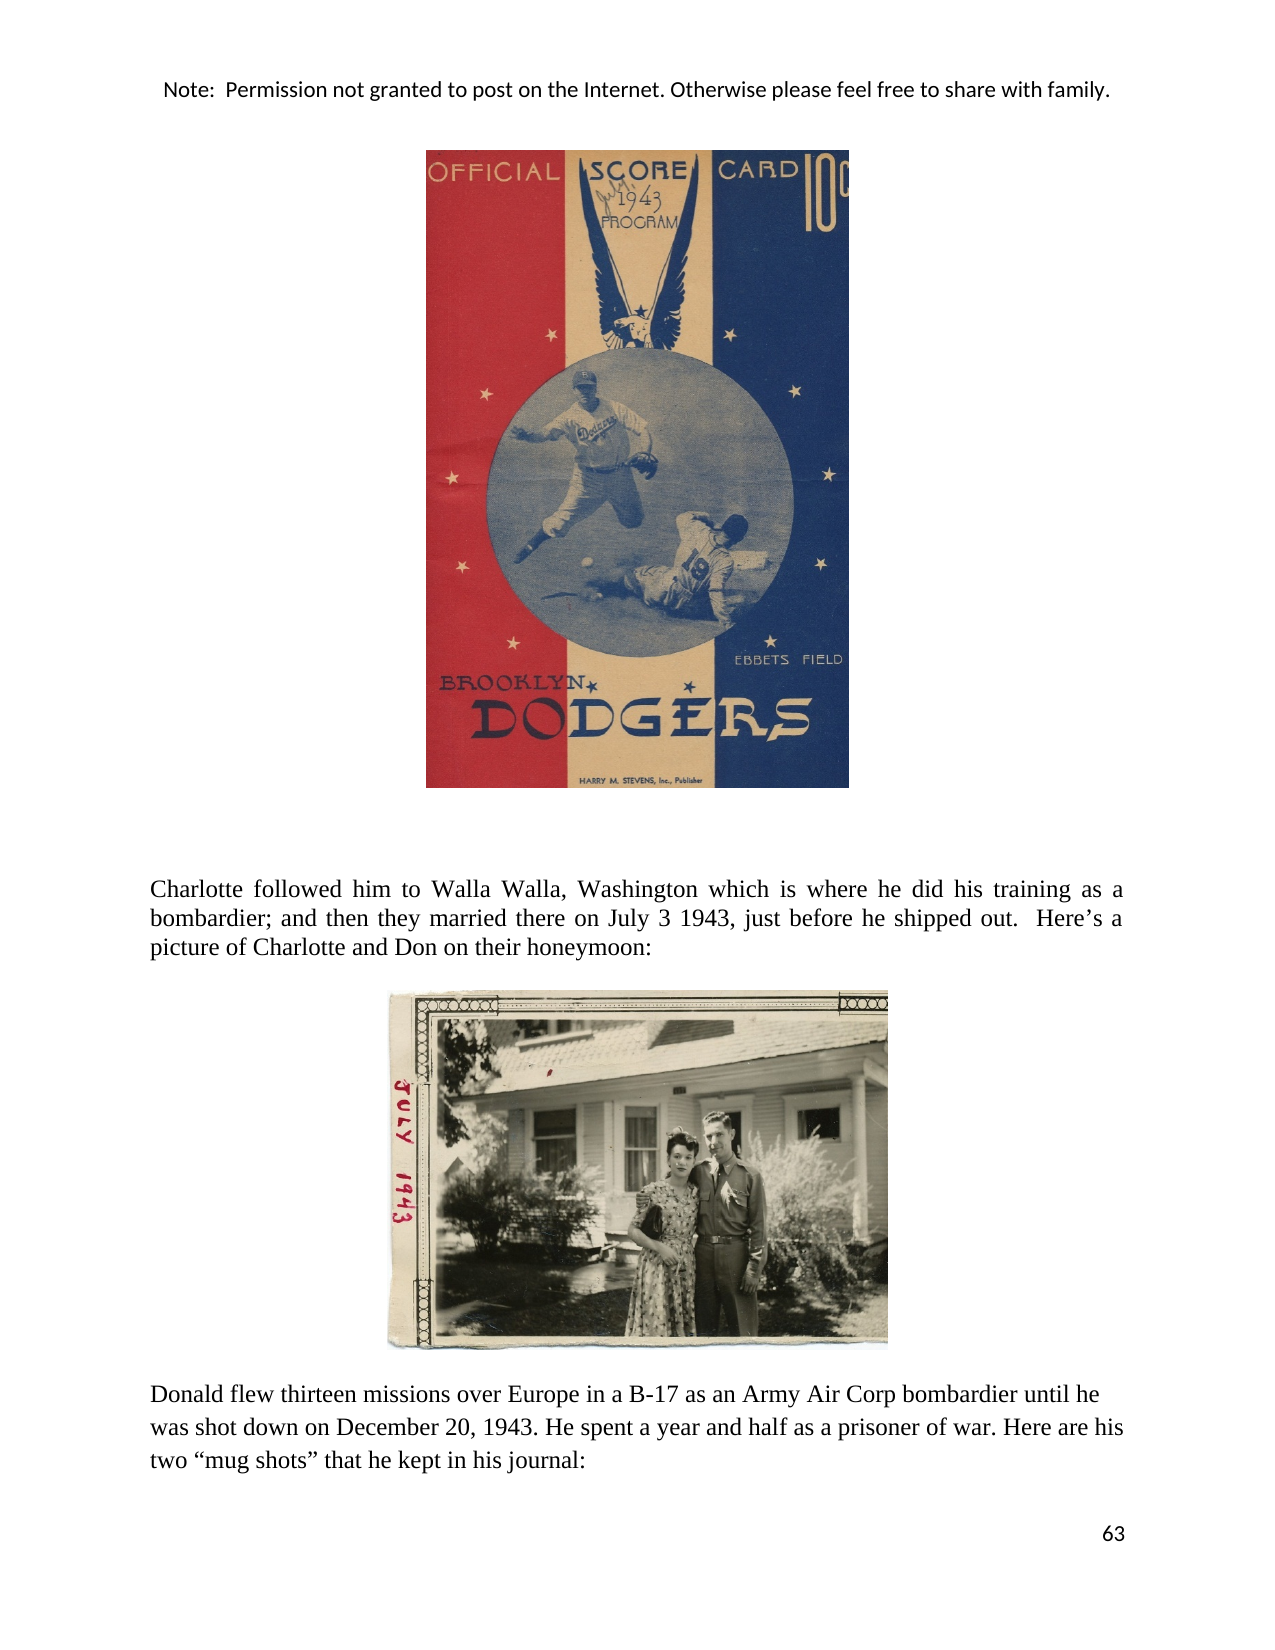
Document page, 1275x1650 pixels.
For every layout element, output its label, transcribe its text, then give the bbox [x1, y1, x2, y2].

picture [387, 990, 888, 1350]
picture [426, 150, 849, 788]
text Charlotte followed him to Walla Walla, Washington which is where he did his training as a bombardier; and then they married there on July 3 1943, just before he shipped out. Here’s a picture of Charlotte and Don on their honeymoon: [150, 874, 1125, 961]
text Donald flew thirteen missions over Europe in a B-17 as an Army Air Corp bombardier until he was shot down on December 20, 1943. He spent a year and half as a prisoner of war. Here are his two “mug shots” that he kept in his journal: [150, 1379, 1125, 1474]
